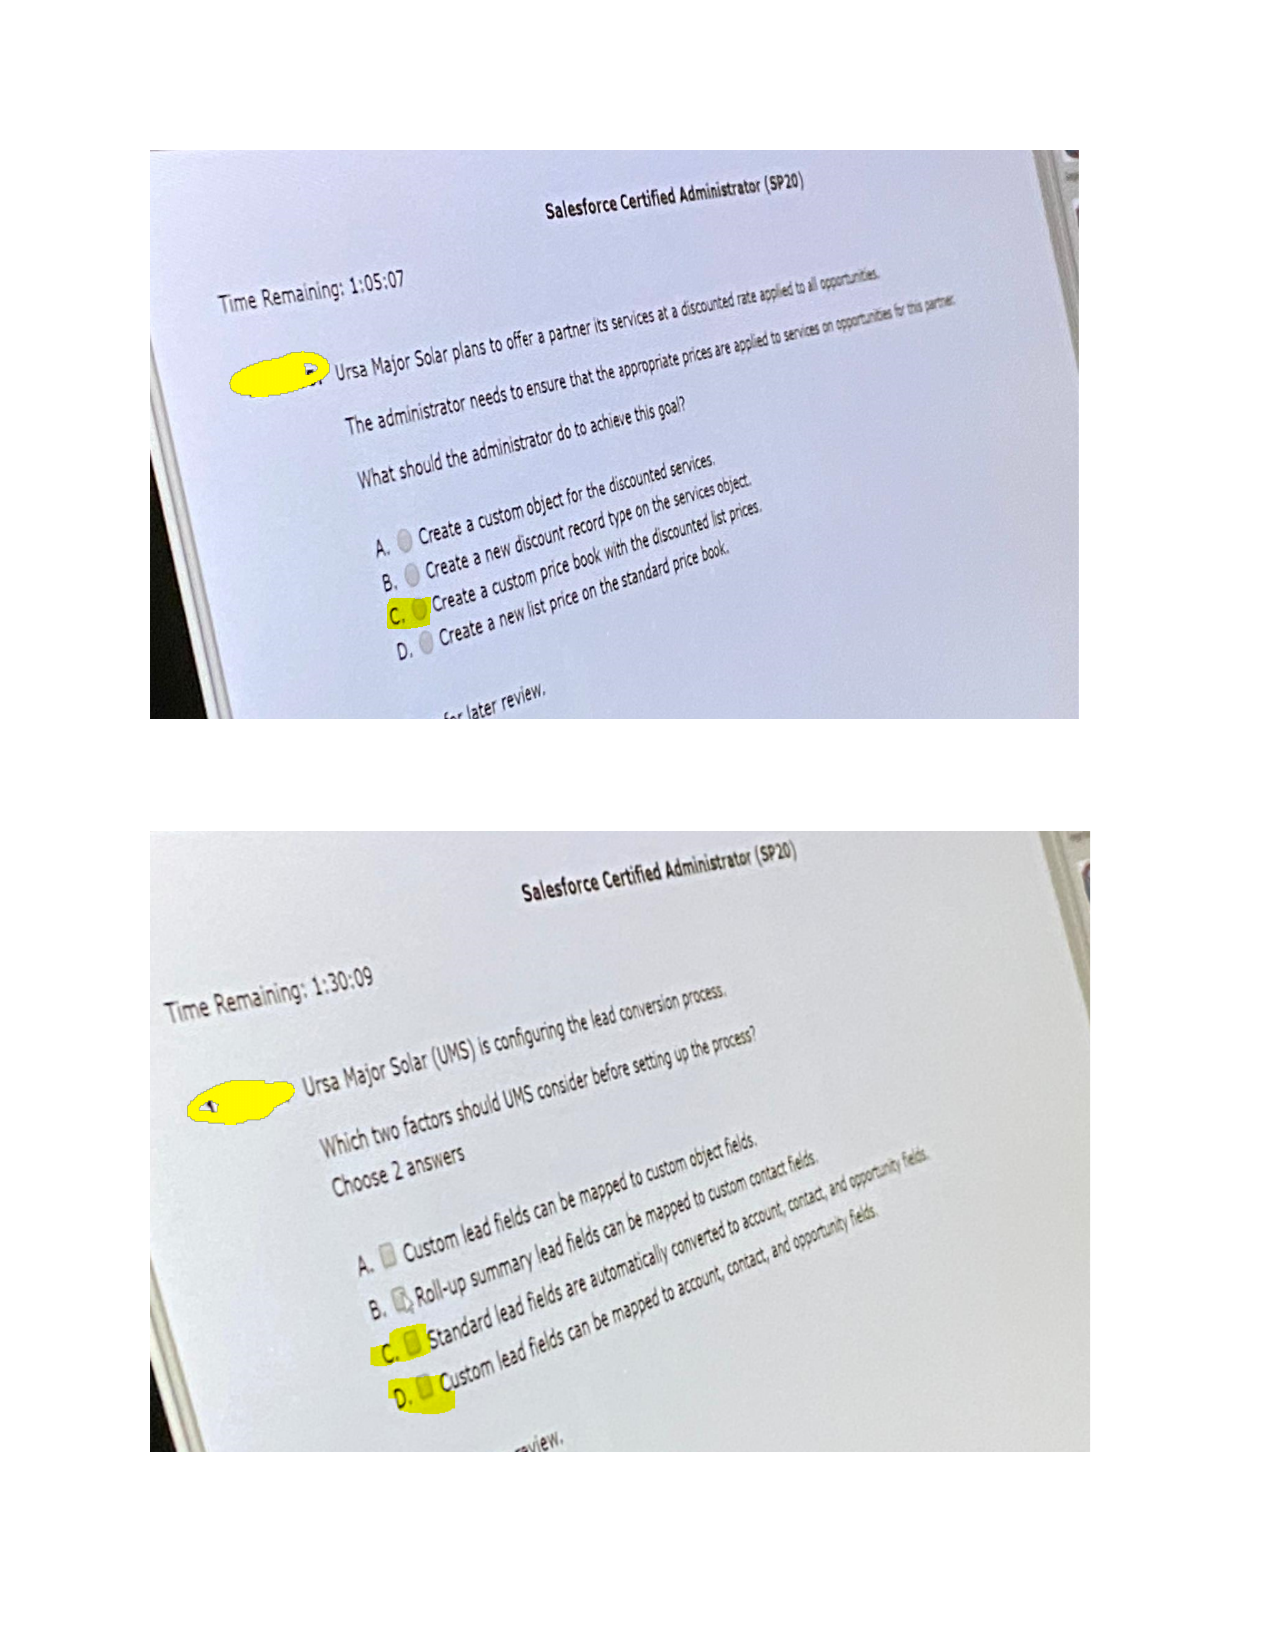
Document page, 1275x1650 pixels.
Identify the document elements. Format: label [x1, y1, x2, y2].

picture [150, 150, 1091, 719]
picture [150, 831, 1091, 1452]
